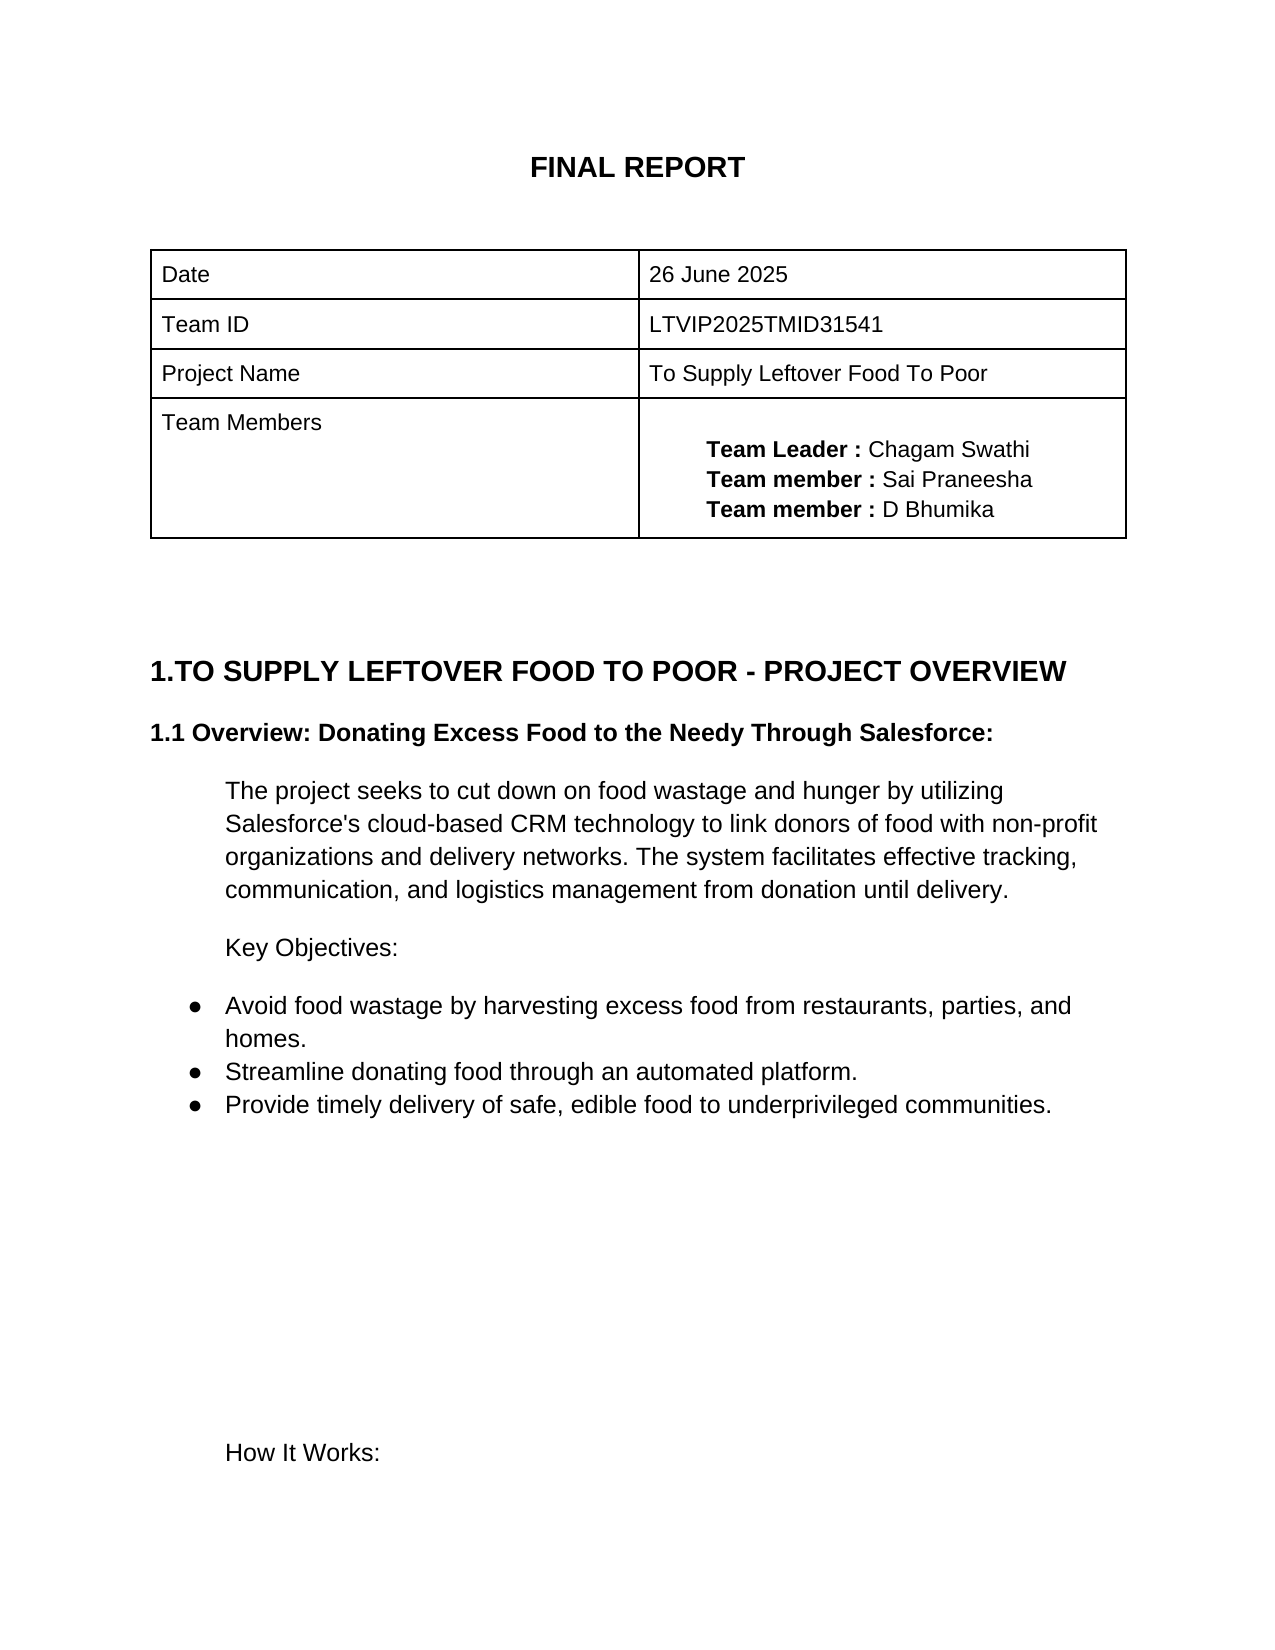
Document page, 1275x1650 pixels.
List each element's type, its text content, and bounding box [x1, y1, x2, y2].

text FINAL REPORT [150, 150, 1125, 183]
table_cell Team ID [152, 300, 638, 347]
table_cell Project Name [152, 350, 638, 397]
table_cell To Supply Leftover Food To Poor [640, 350, 1125, 397]
list Streamline donating food through an automated platform. [187, 1057, 1125, 1086]
list Avoid food wastage by harvesting excess food from restaurants, parties, and homes. [187, 991, 1125, 1053]
table_cell Team Members [152, 399, 638, 537]
text 1.1 Overview: Donating Excess Food to the Needy Through Salesforce: [150, 718, 1125, 747]
table_header Date [152, 251, 638, 298]
table_cell LTVIP2025TMID31541 [640, 300, 1125, 347]
list Provide timely delivery of safe, edible food to underprivileged communities. [187, 1090, 1125, 1119]
text The project seeks to cut down on food wastage and hunger by utilizing Salesforce's cloud-based CRM technology to link donors of food with non-profit organizations and delivery networks. The system facilitates effective tracking, communication, and logistics management from donation until delivery. [225, 776, 1125, 904]
table_cell Team Leader : Chagam Swathi Team member : Sai Praneesha Team member : D Bhumika [640, 399, 1125, 537]
text Key Objectives: [225, 933, 1125, 962]
text How It Works: [225, 1438, 1125, 1467]
table_header 26 June 2025 [640, 251, 1125, 298]
text 1.TO SUPPLY LEFTOVER FOOD TO POOR - PROJECT OVERVIEW [150, 654, 1125, 688]
